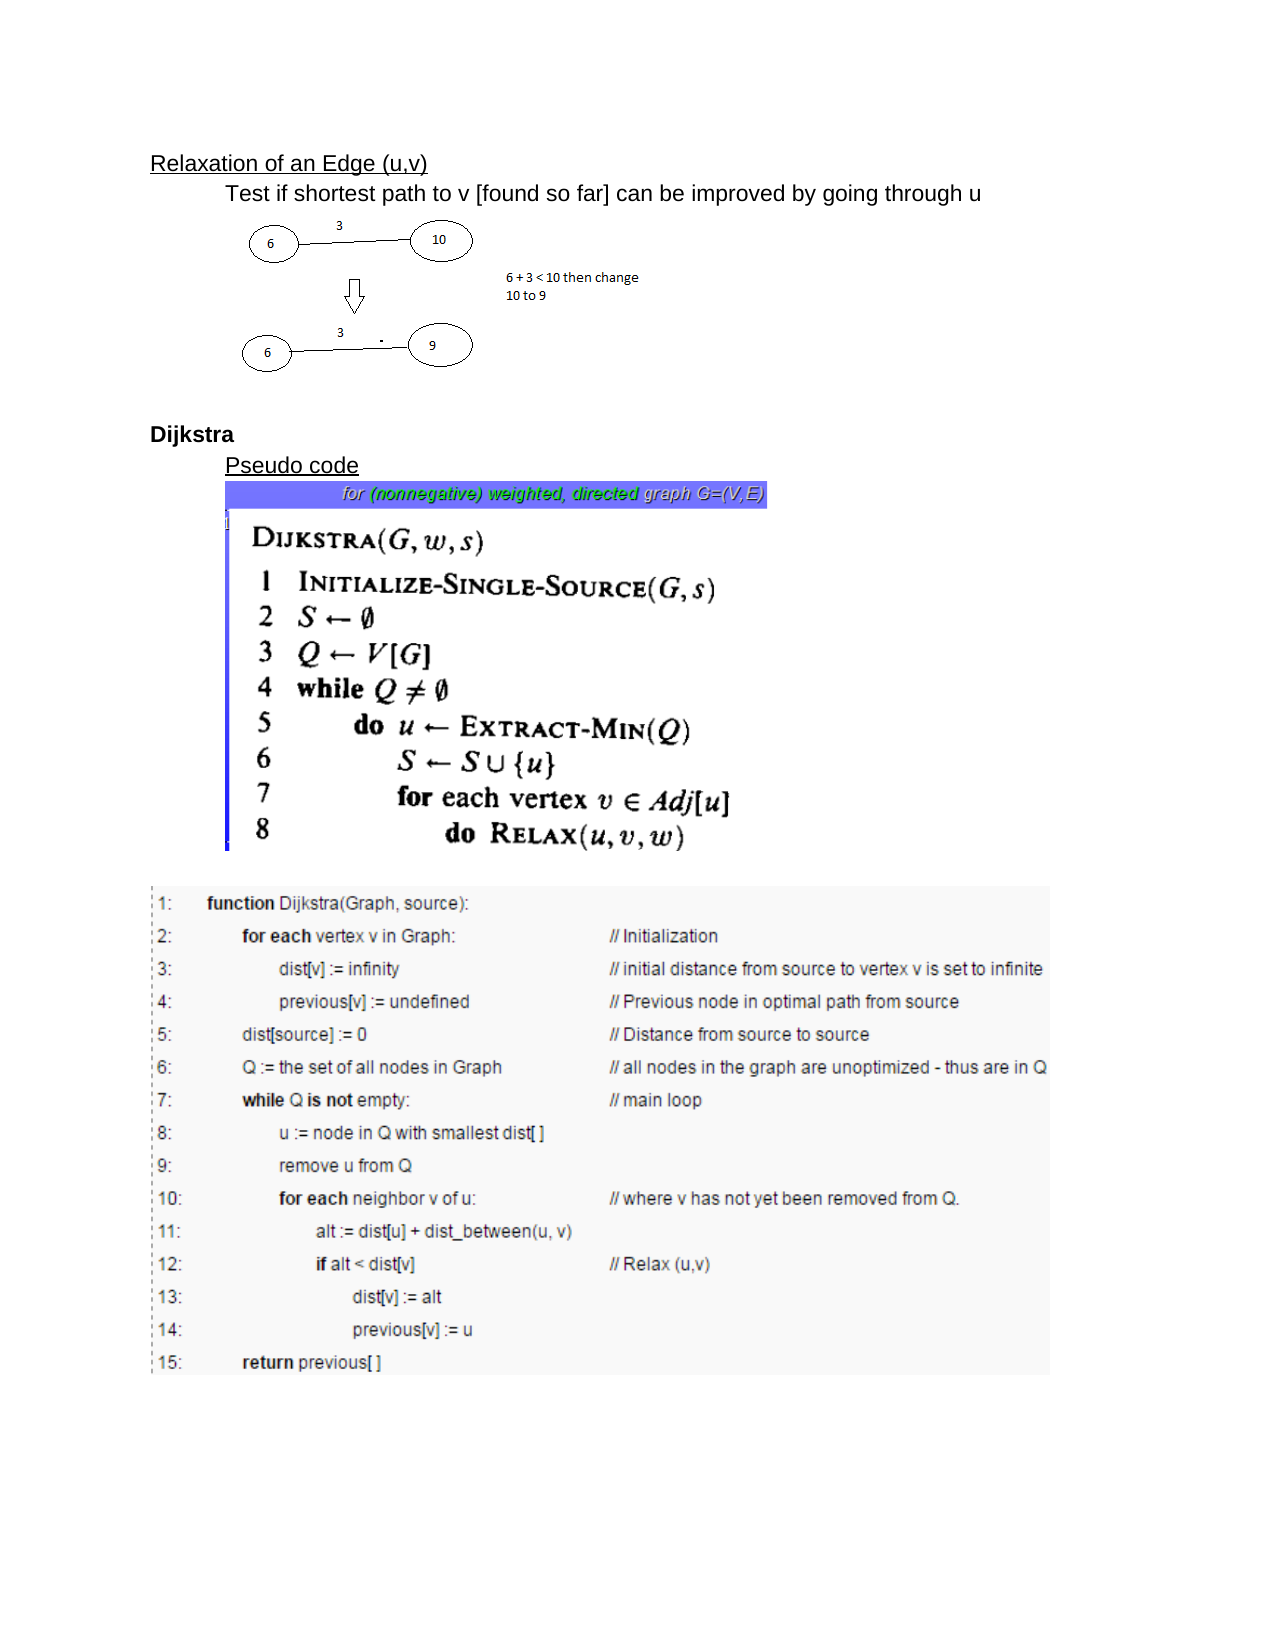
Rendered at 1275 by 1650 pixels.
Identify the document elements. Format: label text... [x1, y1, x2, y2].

picture [225, 481, 768, 851]
text Pseudo code [150, 452, 1125, 478]
text Relaxation of an Edge (u,v) [150, 150, 1125, 176]
text Dijkstra [150, 421, 1125, 448]
text Test if shortest path to v [found so far] can be improved by going through u [150, 180, 1125, 207]
picture [225, 210, 655, 387]
picture [150, 886, 1050, 1375]
